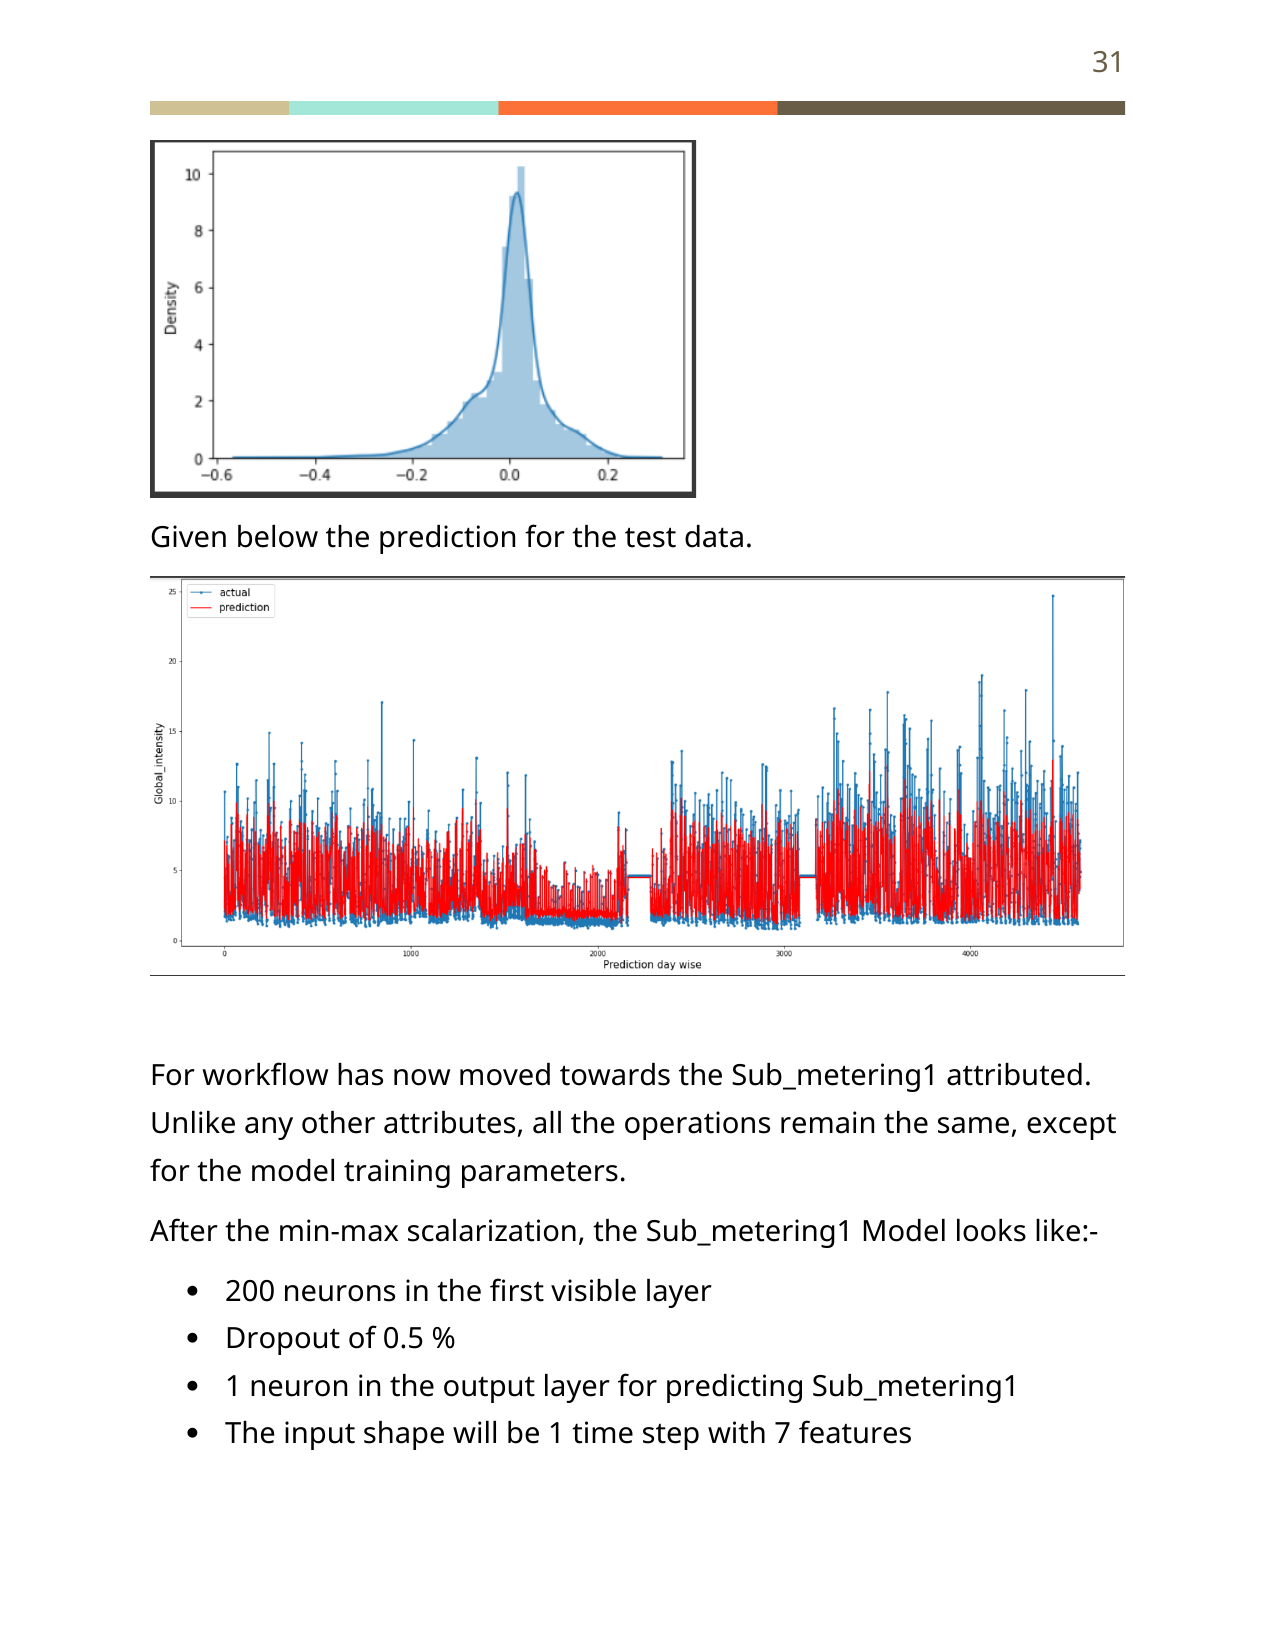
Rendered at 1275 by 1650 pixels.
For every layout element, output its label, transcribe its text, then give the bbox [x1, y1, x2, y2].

text After the min-max scalarization, the Sub_metering1 Model looks like:- [150, 1210, 1125, 1249]
list 1 neuron in the output layer for predicting Sub_metering1 [187, 1365, 1125, 1405]
picture [150, 101, 1125, 115]
list 200 neurons in the first visible layer [187, 1270, 1125, 1310]
list The input shape will be 1 time step with 7 features [187, 1413, 1125, 1452]
text For workflow has now moved towards the Sub_metering1 attributed. Unlike any other attributes, all the operations remain the same, except for the model training parameters. [150, 1054, 1125, 1189]
text Given below the prediction for the test data. [150, 517, 1125, 556]
picture [150, 576, 1125, 976]
picture [150, 140, 697, 498]
list Dropout of 0.5 % [187, 1318, 1125, 1357]
